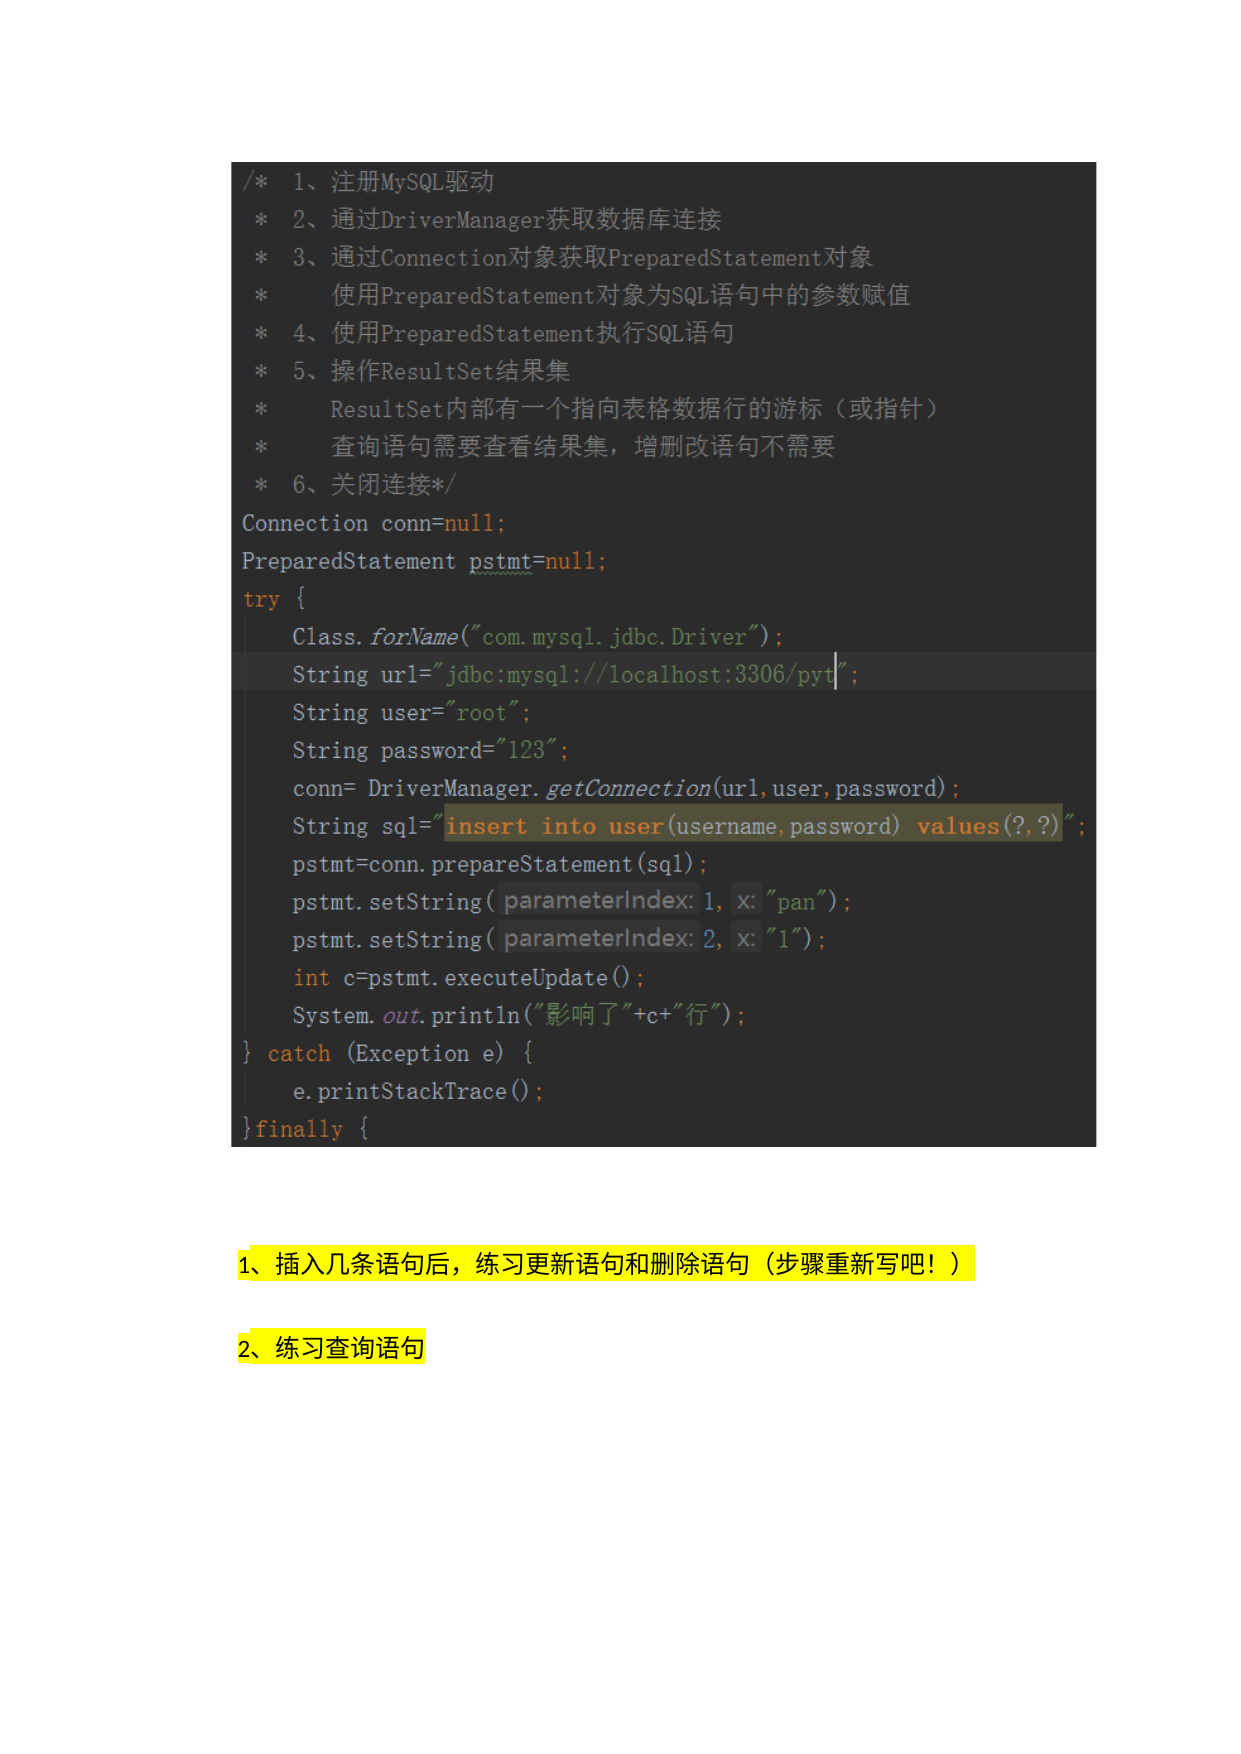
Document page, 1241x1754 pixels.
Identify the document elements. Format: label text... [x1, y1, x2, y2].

text 2、练习查询语句 [187, 1314, 1053, 1379]
picture [231, 162, 1097, 1147]
text 1、插入几条语句后，练习更新语句和删除语句（步骤重新写吧！） [187, 1231, 1053, 1296]
